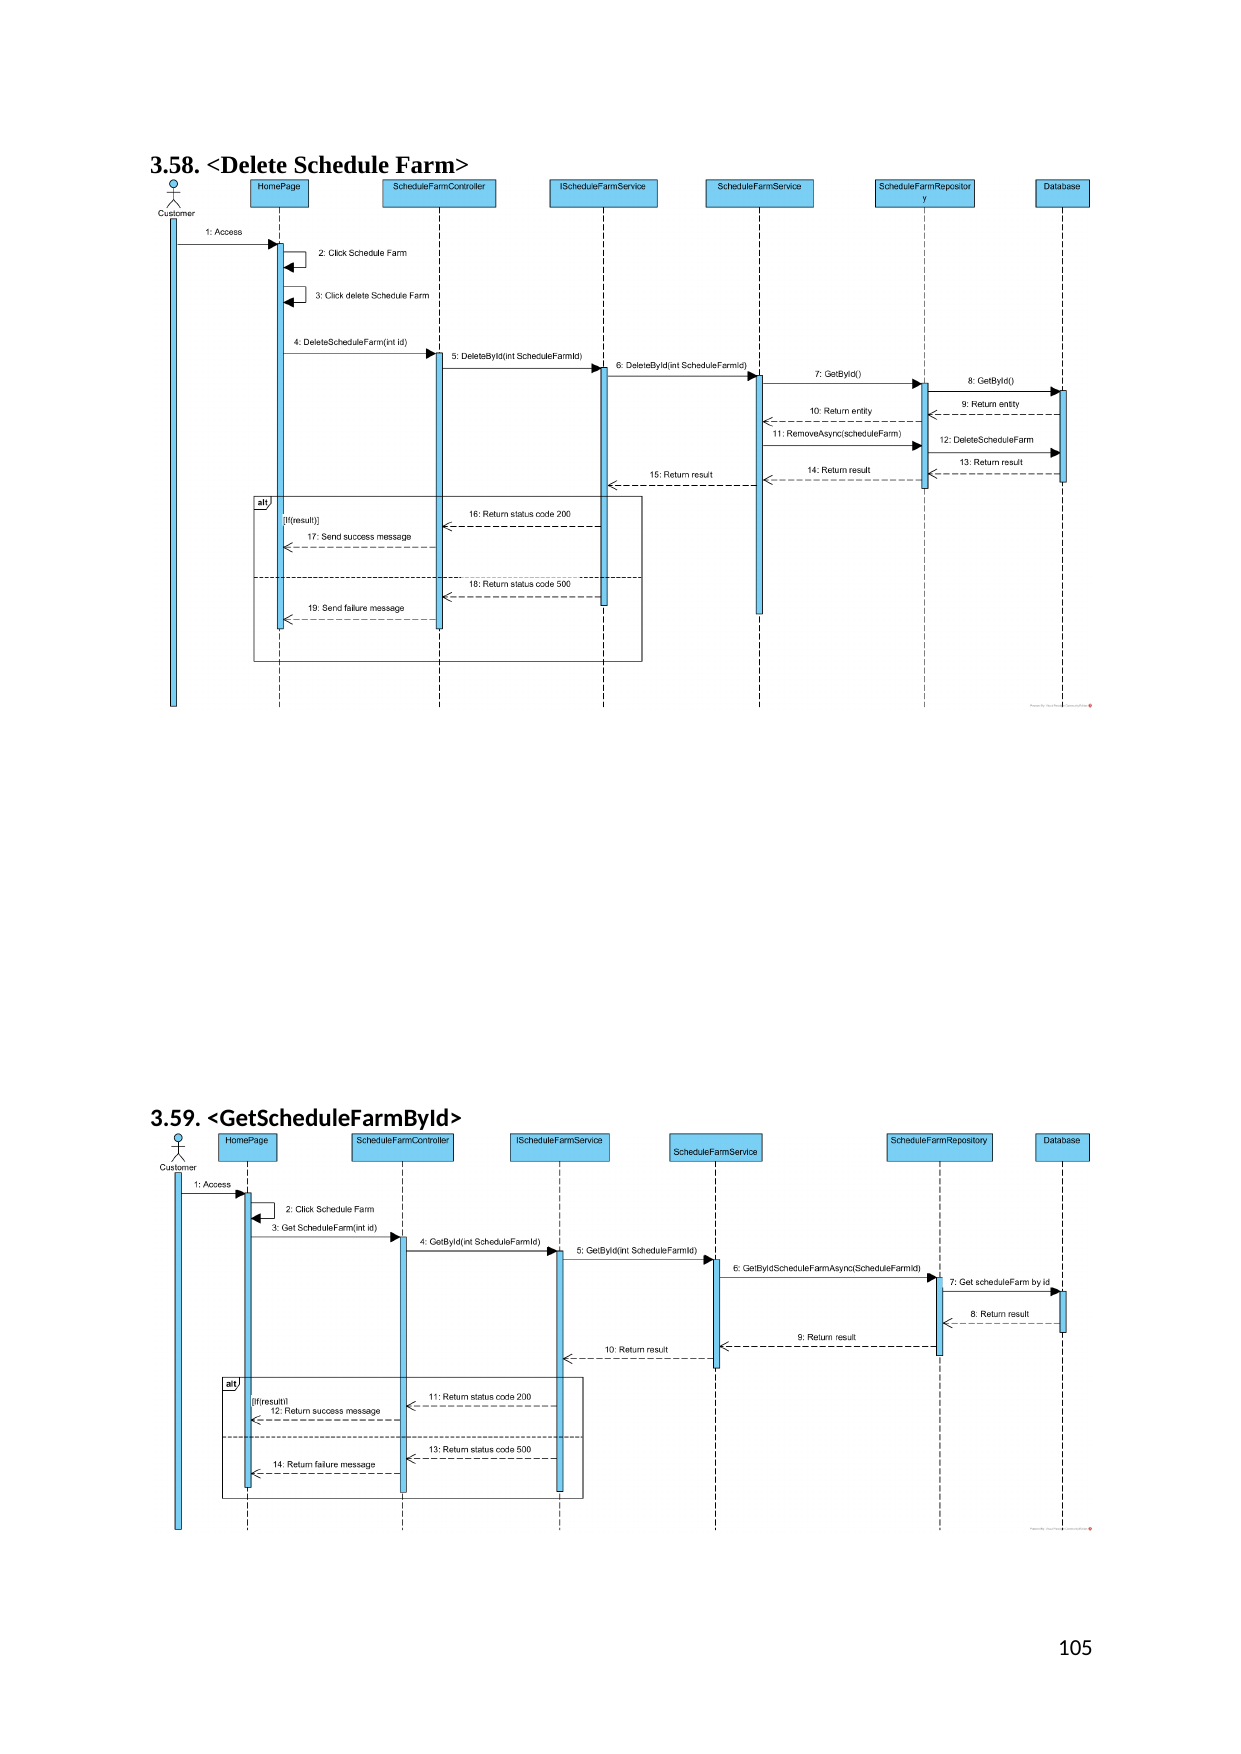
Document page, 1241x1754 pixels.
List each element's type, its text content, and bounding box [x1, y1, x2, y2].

picture [150, 1132, 1093, 1533]
picture [150, 178, 1093, 710]
subtitle 3.59. <GetScheduleFarmById> [150, 1102, 1093, 1132]
subtitle 3.58. <Delete Schedule Farm> [150, 150, 1093, 178]
